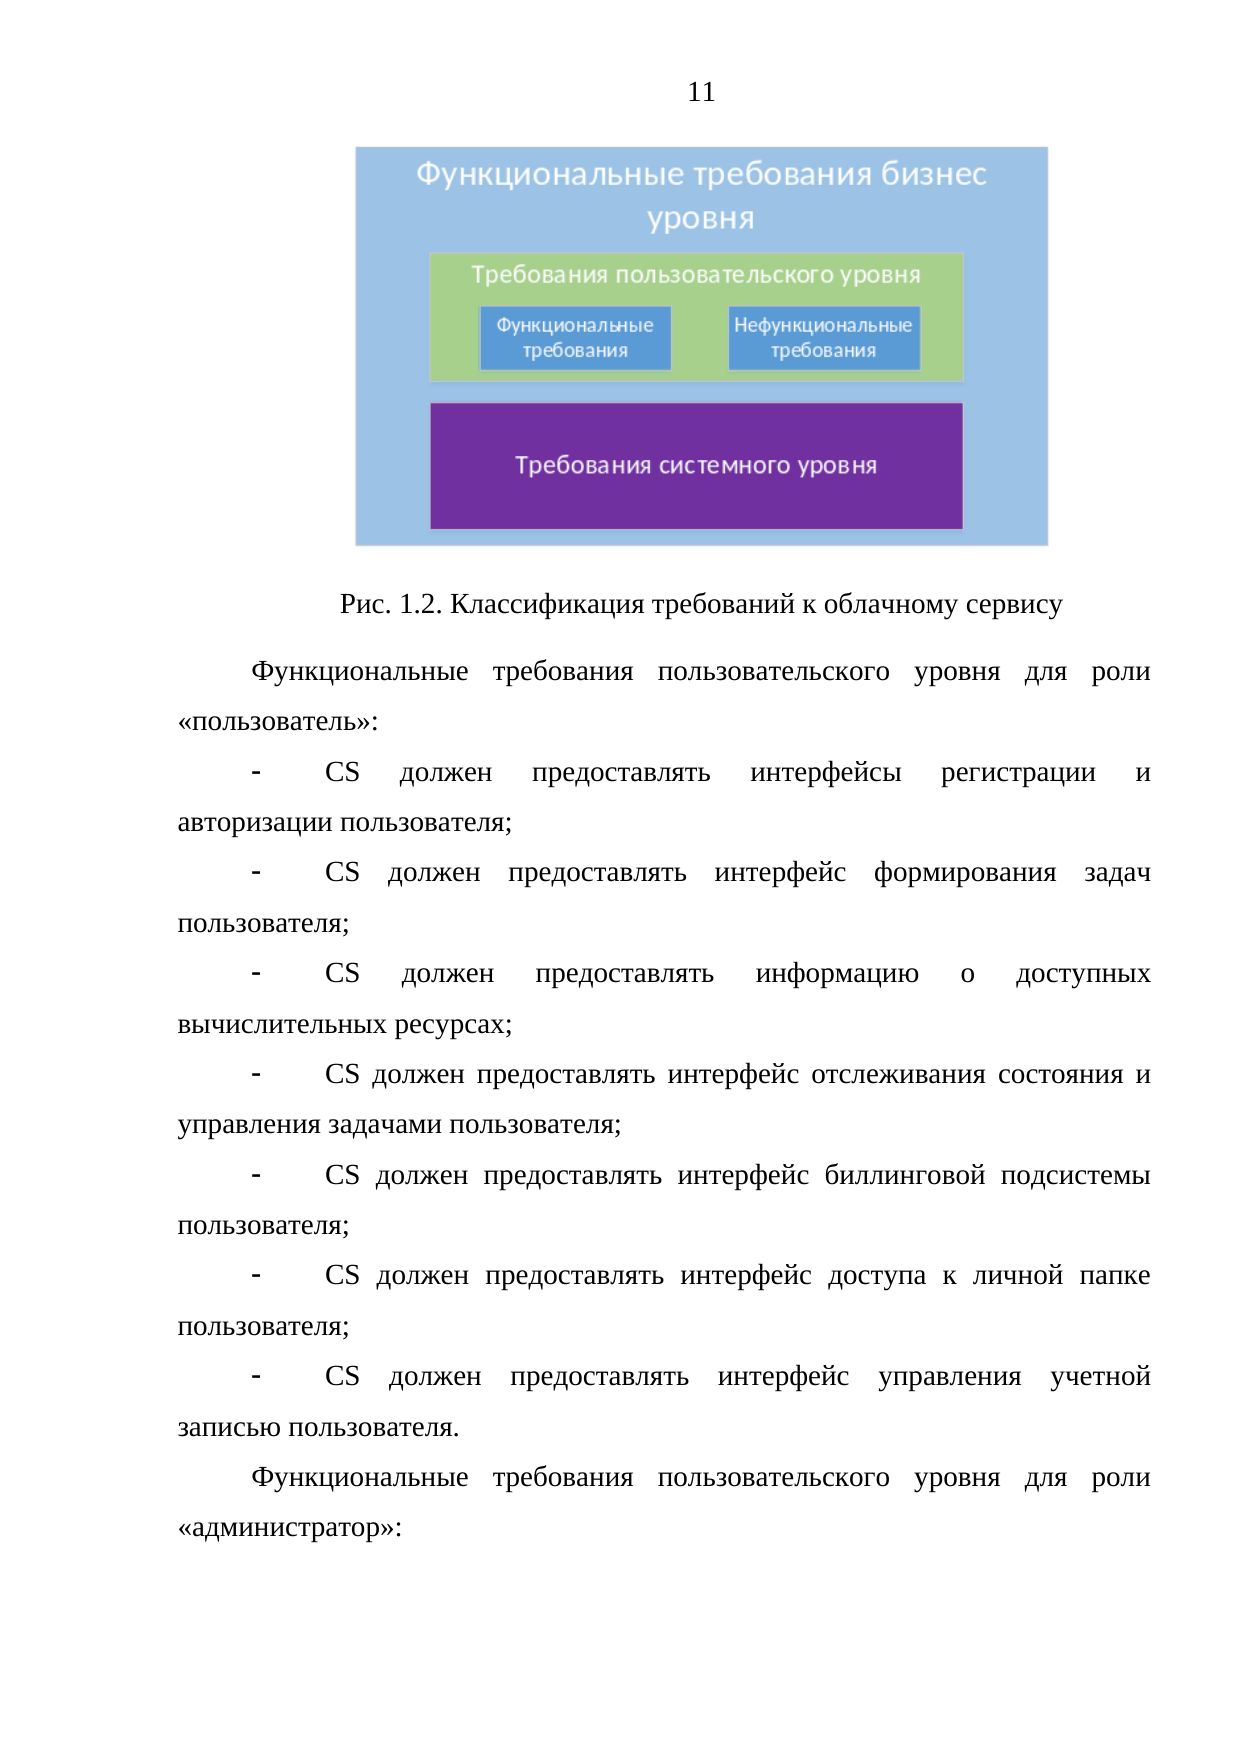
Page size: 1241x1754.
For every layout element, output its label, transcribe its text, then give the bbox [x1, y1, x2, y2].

list CS должен предоставлять интерфейсы регистрации и авторизации пользователя; [177, 754, 1152, 838]
text Функциональные требования пользовательского уровня для роли «пользователь»: [177, 653, 1152, 737]
list CS должен предоставлять интерфейс отслеживания состояния и управления задачами пользователя; [177, 1056, 1152, 1140]
list CS должен предоставлять интерфейс управления учетной записью пользователя. [177, 1358, 1152, 1442]
list CS должен предоставлять информацию о доступных вычислительных ресурсах; [177, 955, 1152, 1039]
text Рис. 1.2. Классификация требований к облачному сервису [177, 586, 1152, 620]
list CS должен предоставлять интерфейс доступа к личной папке пользователя; [177, 1257, 1152, 1341]
list CS должен предоставлять интерфейс формирования задач пользователя; [177, 854, 1152, 938]
text Функциональные требования пользовательского уровня для роли «администратор»: [177, 1459, 1152, 1543]
list CS должен предоставлять интерфейс биллинговой подсистемы пользователя; [177, 1157, 1152, 1241]
